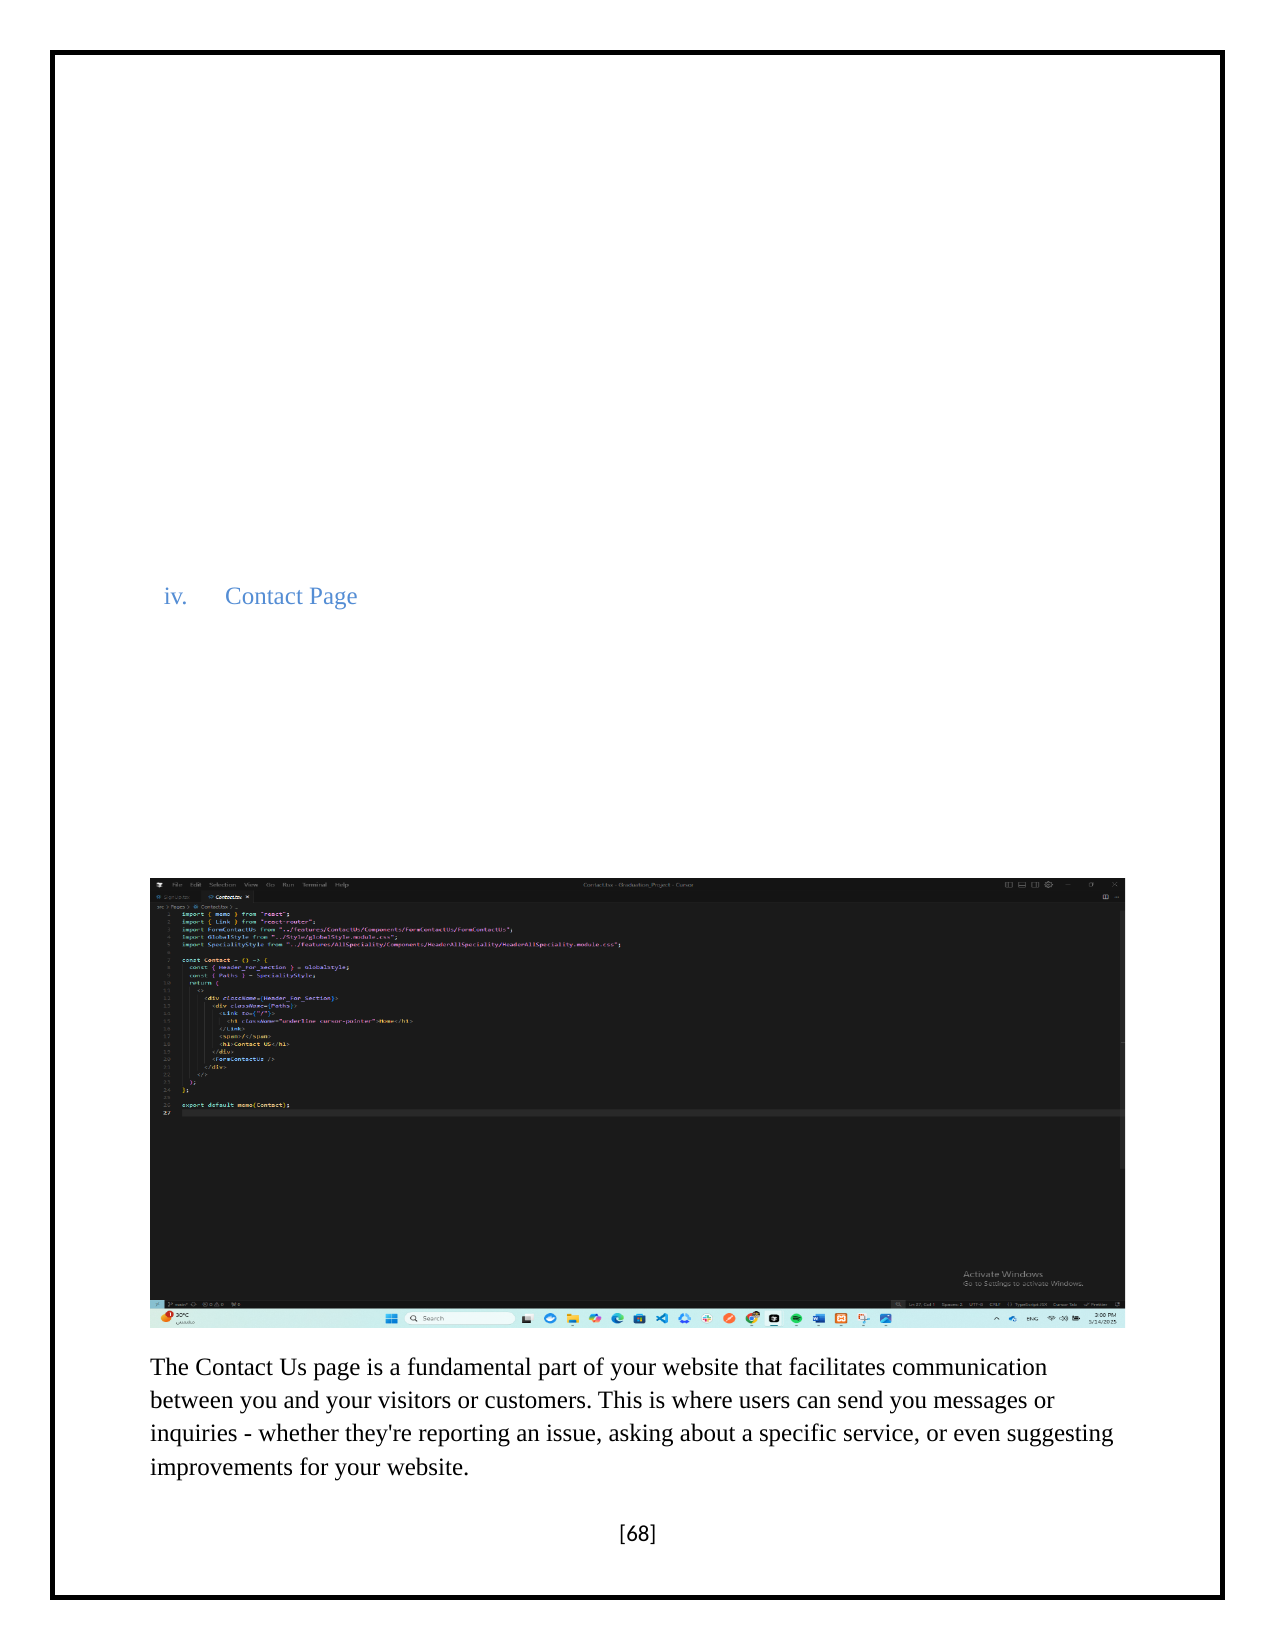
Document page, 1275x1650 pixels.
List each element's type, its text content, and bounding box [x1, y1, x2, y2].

list Contact Page [187, 581, 1125, 609]
text The Contact Us page is a fundamental part of your website that facilitates communication between you and your visitors or customers. This is where users can send you messages or inquiries - whether they're reporting an issue, asking about a specific service, or even suggesting improvements for your website. [150, 1352, 1125, 1480]
picture [150, 878, 1125, 1328]
